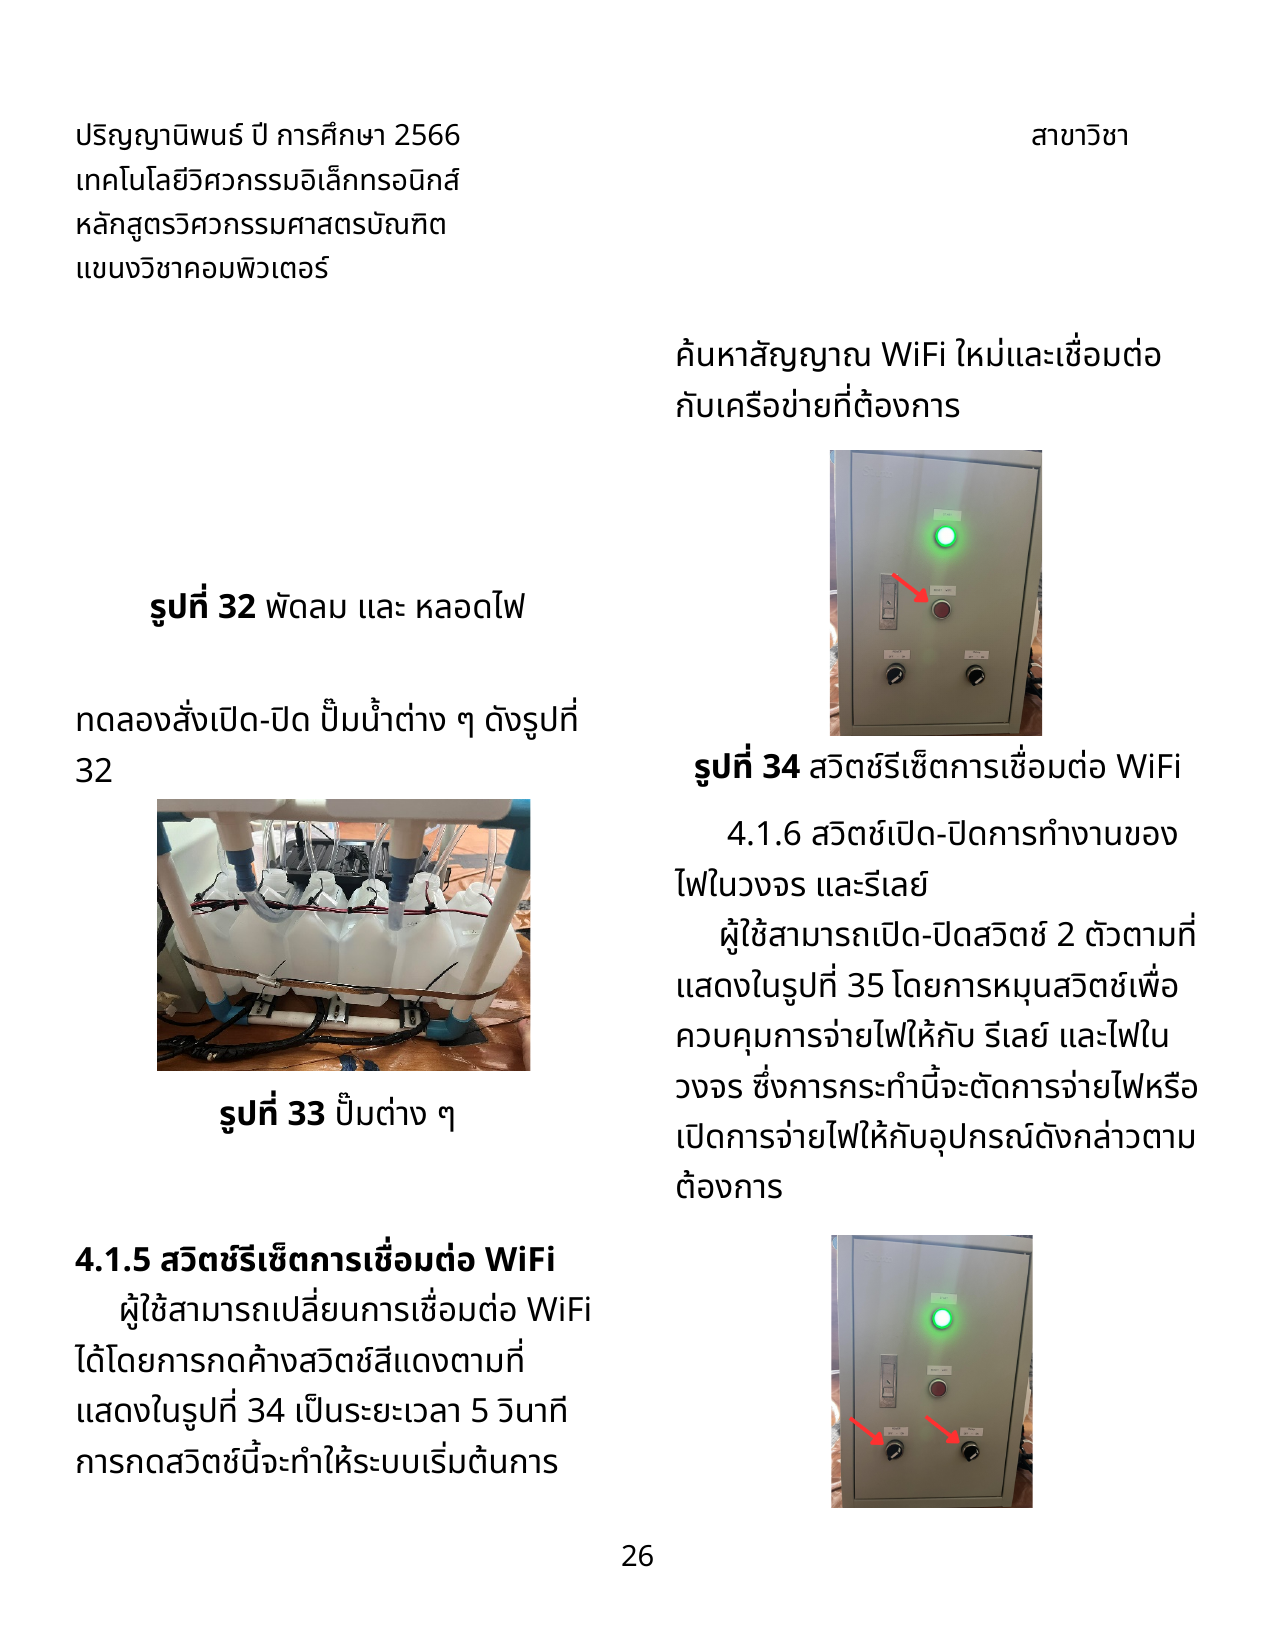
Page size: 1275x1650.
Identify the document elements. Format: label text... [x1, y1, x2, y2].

text ผู้ใช้สามารถเปิด-ปิดสวิตช์ 2 ตัวตามที่แสดงในรูปที่ 35โดยการหมุนสวิตช์เพื่อควบคุมการจ่ายไฟให้กับ รีเลย์ และไฟในวงจร ซึ่งการกระทำนี้จะตัดการจ่ายไฟหรือเปิดการจ่ายไฟให้กับอุปกรณ์ดังกล่าวตามต้องการ [675, 911, 1200, 1214]
text ผู้ใช้สามารถเปลี่ยนการเชื่อมต่อ WiFi ได้โดยการกดค้างสวิตช์สีแดงตามที่แสดงในรูปที่ 34 เป็นระยะเวลา 5 วินาที การกดสวิตช์นี้จะทำให้ระบบเริ่มต้นการค้นหาสัญญาณ WiFi ใหม่และเชื่อมต่อกับเครือข่ายที่ต้องการ [675, 331, 1200, 432]
picture [829, 450, 1043, 736]
text ผู้ใช้สามารถเปลี่ยนการเชื่อมต่อ WiFi ได้โดยการกดค้างสวิตช์สีแดงตามที่แสดงในรูปที่ 34 เป็นระยะเวลา 5 วินาที การกดสวิตช์นี้จะทำให้ระบบเริ่มต้นการค้นหาสัญญาณ WiFi ใหม่และเชื่อมต่อกับเครือข่ายที่ต้องการ [75, 1286, 600, 1488]
text 4.1.6 สวิตช์เปิด-ปิดการทำงานของ ไฟในวงจร และรีเลย์ [675, 810, 1200, 911]
picture [831, 1235, 1033, 1508]
text ทดลองสั่งเปิด-ปิด ปั๊มน้ำต่าง ๆ ดังรูปที่ 32 [75, 696, 600, 792]
picture [157, 799, 531, 1071]
text รูปที่ 32 พัดลม และ หลอดไฟ [75, 583, 600, 634]
text 4.1.5 สวิตช์รีเซ็ตการเชื่อมต่อ WiFi [75, 1236, 600, 1286]
text รูปที่ 33 ปั๊มต่าง ๆ [75, 1089, 600, 1140]
text รูปที่ 34 สวิตช์รีเซ็ตการเชื่อมต่อ WiFi [675, 743, 1200, 793]
